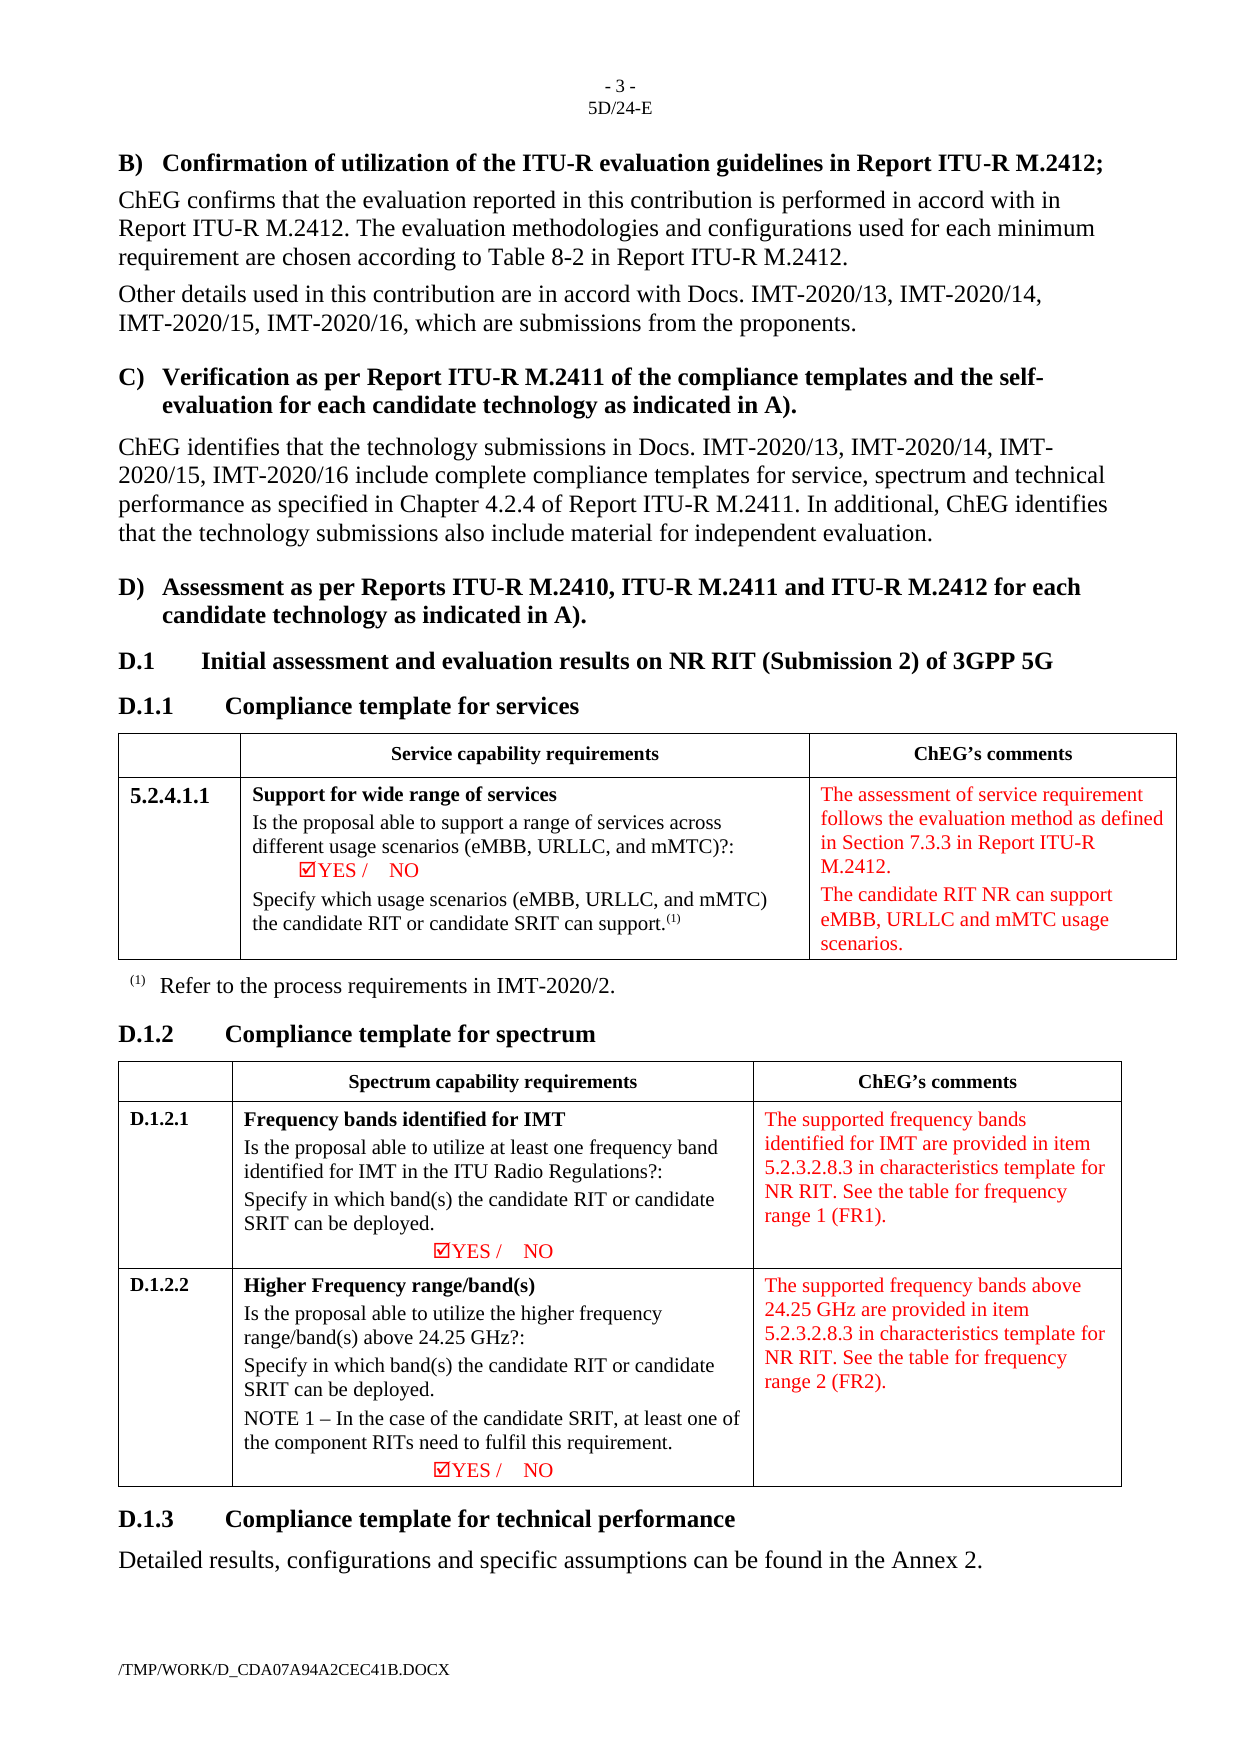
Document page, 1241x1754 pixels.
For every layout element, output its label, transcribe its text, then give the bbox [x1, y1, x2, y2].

table_header ChEG’s comments [754, 1062, 1121, 1101]
table_cell The supported frequency bands above 24.25 GHz are provided in item 5.2.3.2.8.3 in characteristics template for NR RIT. See the table for frequency range 2 (FR2). [754, 1269, 1121, 1486]
table_header Service capability requirements [241, 734, 809, 777]
subtitle D.1.2 Compliance template for spectrum [118, 1019, 1122, 1048]
text ChEG identifies that the technology submissions in Docs. IMT-2020/13, IMT-2020/14, IMT-2020/15, IMT-2020/16 include complete compliance templates for service, spectrum and technical performance as specified in Chapter 4.2.4 of Report ITU-R M.2411. In additional, ChEG identifies that the technology submissions also include material for independent evaluation. [118, 432, 1122, 547]
table_header Spectrum capability requirements [233, 1062, 753, 1101]
subtitle D.1.1 Compliance template for services [118, 691, 1122, 720]
table_cell D.1.2.2 [119, 1269, 232, 1486]
table_cell Frequency bands identified for IMT Is the proposal able to utilize at least one frequency band identified for IMT in the ITU Radio Regulations?: Specify in which band(s) the candidate RIT or candidate SRIT can be deployed. YES / NO [233, 1102, 753, 1267]
subtitle D.1 Initial assessment and evaluation results on NR RIT (Submission 2) of 3GPP 5G [118, 646, 1122, 675]
table_cell D.1.2.1 [119, 1102, 232, 1267]
subtitle D.1.3 Compliance template for technical performance [118, 1504, 1122, 1532]
table_cell 5.2.4.1.1 [119, 778, 240, 959]
text ChEG confirms that the evaluation reported in this contribution is performed in accord with in Report ITU-R M.2412. The evaluation methodologies and configurations used for each minimum requirement are chosen according to Table 8-2 in Report ITU-R M.2412. [118, 185, 1122, 271]
table_cell Higher Frequency range/band(s) Is the proposal able to utilize the higher frequency range/band(s) above 24.25 GHz?: Specify in which band(s) the candidate RIT or candidate SRIT can be deployed. NOTE 1 – In the case of the candidate SRIT, at least one of the component RITs need to fulfil this requirement. YES / NO [233, 1269, 753, 1486]
table_cell Support for wide range of services Is the proposal able to support a range of services across different usage scenarios (eMBB, URLLC, and mMTC)?: YES / NO Specify which usage scenarios (eMBB, URLLC, and mMTC) the candidate RIT or candidate SRIT can support.(1) [241, 778, 809, 959]
text Detailed results, configurations and specific assumptions can be found in the Annex 2. [118, 1545, 1122, 1574]
table_header ChEG’s comments [810, 734, 1176, 777]
subtitle Verification as per Report ITU-R M.2411 of the compliance templates and the self-evaluation for each candidate technology as indicated in A). [118, 362, 1122, 419]
table_cell The assessment of service requirement follows the evaluation method as defined in Section 7.3.3 in Report ITU-R M.2412. The candidate RIT NR can support eMBB, URLLC and mMTC usage scenarios. [810, 778, 1176, 959]
subtitle Confirmation of utilization of the ITU-R evaluation guidelines in Report ITU-R M.2412; [118, 148, 1122, 176]
table_header [119, 1062, 232, 1101]
text Other details used in this contribution are in accord with Docs. IMT-2020/13, IMT-2020/14, IMT-2020/15, IMT-2020/16, which are submissions from the proponents. [118, 279, 1122, 337]
subtitle Assessment as per Reports ITU-R M.2410, ITU-R M.2411 and ITU-R M.2412 for each candidate technology as indicated in A). [118, 572, 1122, 629]
table_cell The supported frequency bands identified for IMT are provided in item 5.2.3.2.8.3 in characteristics template for NR RIT. See the table for frequency range 1 (FR1). [754, 1102, 1121, 1267]
table_header [119, 734, 240, 777]
table_cell (1) Refer to the process requirements in IMT-2020/2. [119, 960, 1177, 1003]
